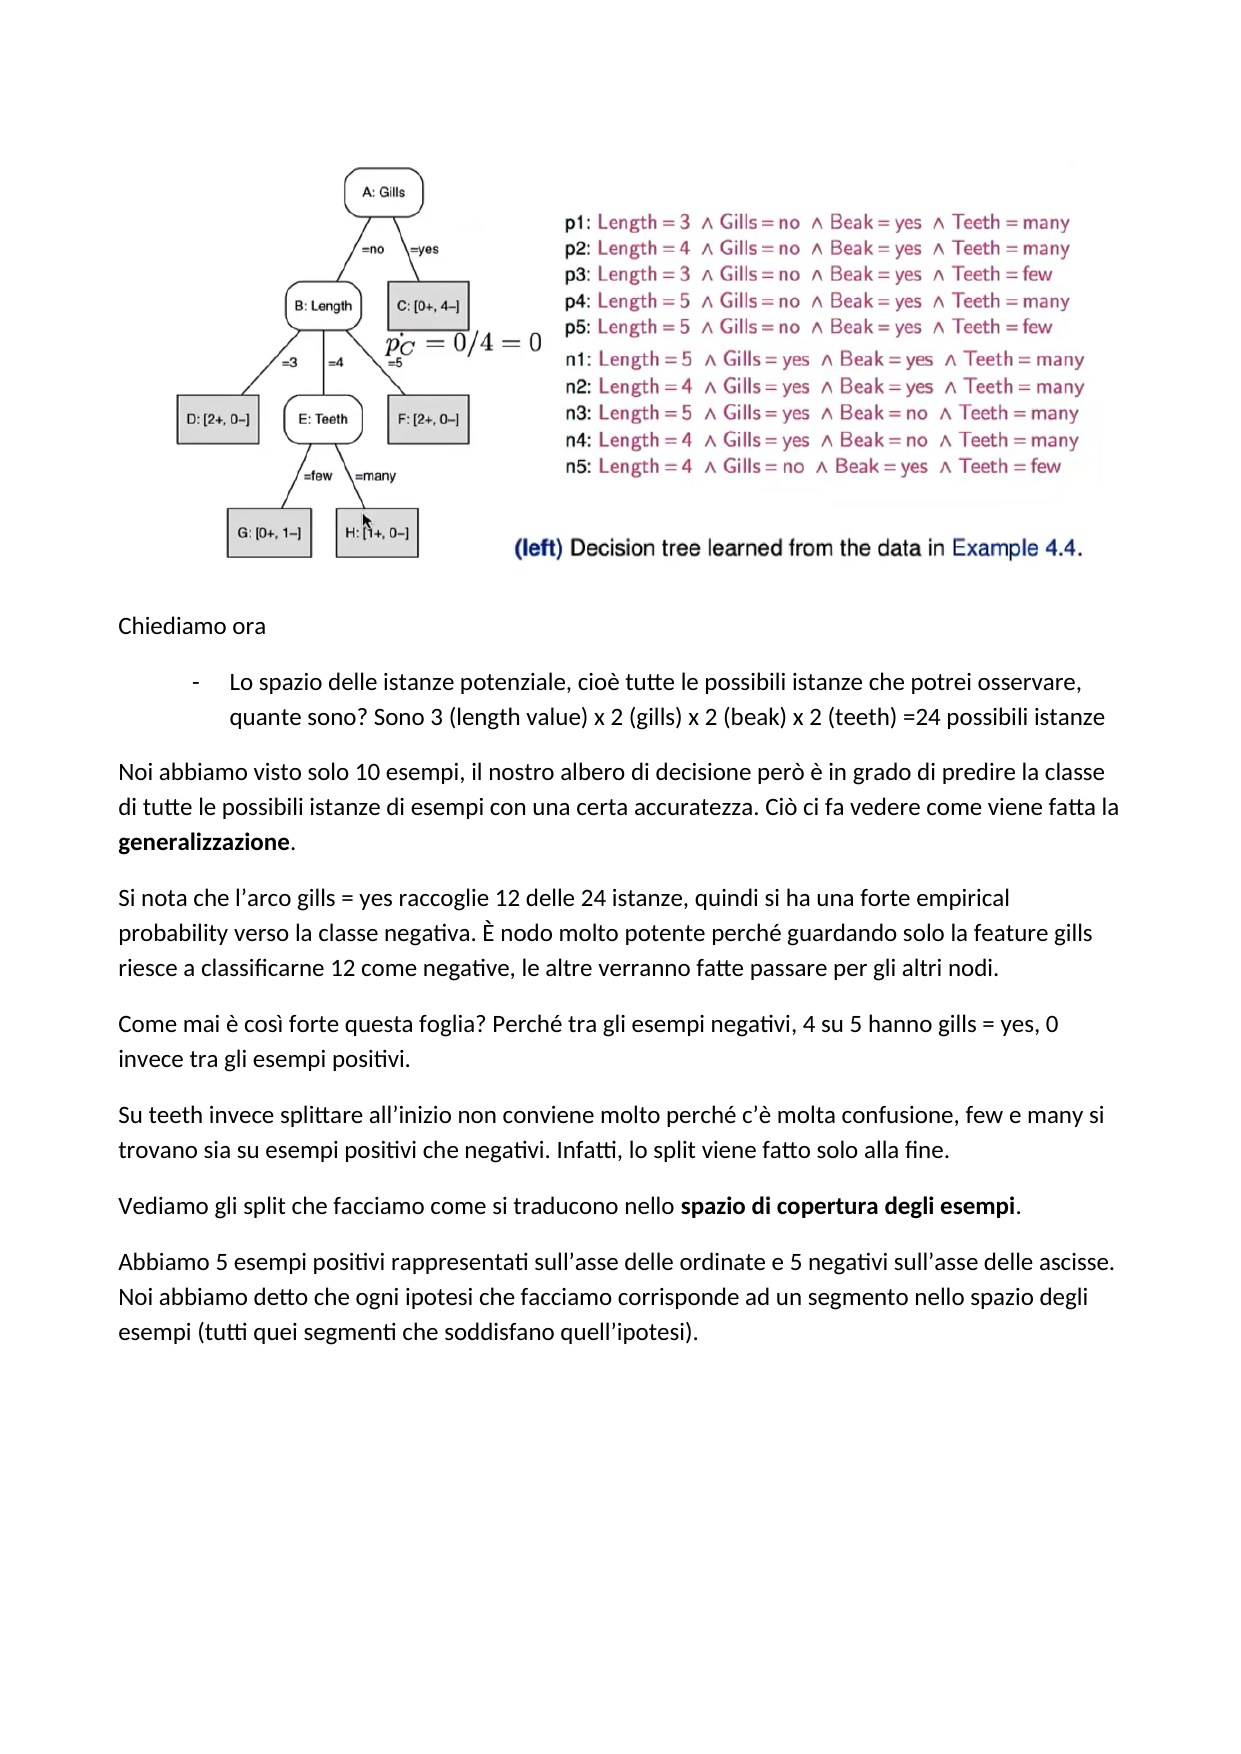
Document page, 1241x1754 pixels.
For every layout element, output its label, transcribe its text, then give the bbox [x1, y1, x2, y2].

list Lo spazio delle istanze potenziale, cioè tutte le possibili istanze che potrei osservare, quante sono? Sono 3 (length value) x 2 (gills) x 2 (beak) x 2 (teeth) =24 possibili istanze [192, 666, 1122, 731]
picture [138, 147, 1103, 585]
text Chiediamo ora [118, 610, 1122, 640]
text Vediamo gli split che facciamo come si traducono nello spazio di copertura degli esempi. [118, 1190, 1122, 1220]
text Abbiamo 5 esempi positivi rappresentati sull’asse delle ordinate e 5 negativi sull’asse delle ascisse. Noi abbiamo detto che ogni ipotesi che facciamo corrisponde ad un segmento nello spazio degli esempi (tutti quei segmenti che soddisfano quell’ipotesi). [118, 1246, 1122, 1346]
text Come mai è così forte questa foglia? Perché tra gli esempi negativi, 4 su 5 hanno gills = yes, 0 invece tra gli esempi positivi. [118, 1008, 1122, 1074]
text Noi abbiamo visto solo 10 esempi, il nostro albero di decisione però è in grado di predire la classe di tutte le possibili istanze di esempi con una certa accuratezza. Ciò ci fa vedere come viene fatta la generalizzazione. [118, 757, 1122, 857]
text Su teeth invece splittare all’inizio non conviene molto perché c’è molta confusione, few e many si trovano sia su esempi positivi che negativi. Infatti, lo split viene fatto solo alla fine. [118, 1099, 1122, 1164]
text Si nota che l’arco gills = yes raccoglie 12 delle 24 istanze, quindi si ha una forte empirical probability verso la classe negativa. È nodo molto potente perché guardando solo la feature gills riesce a classificarne 12 come negative, le altre verranno fatte passare per gli altri nodi. [118, 882, 1122, 983]
